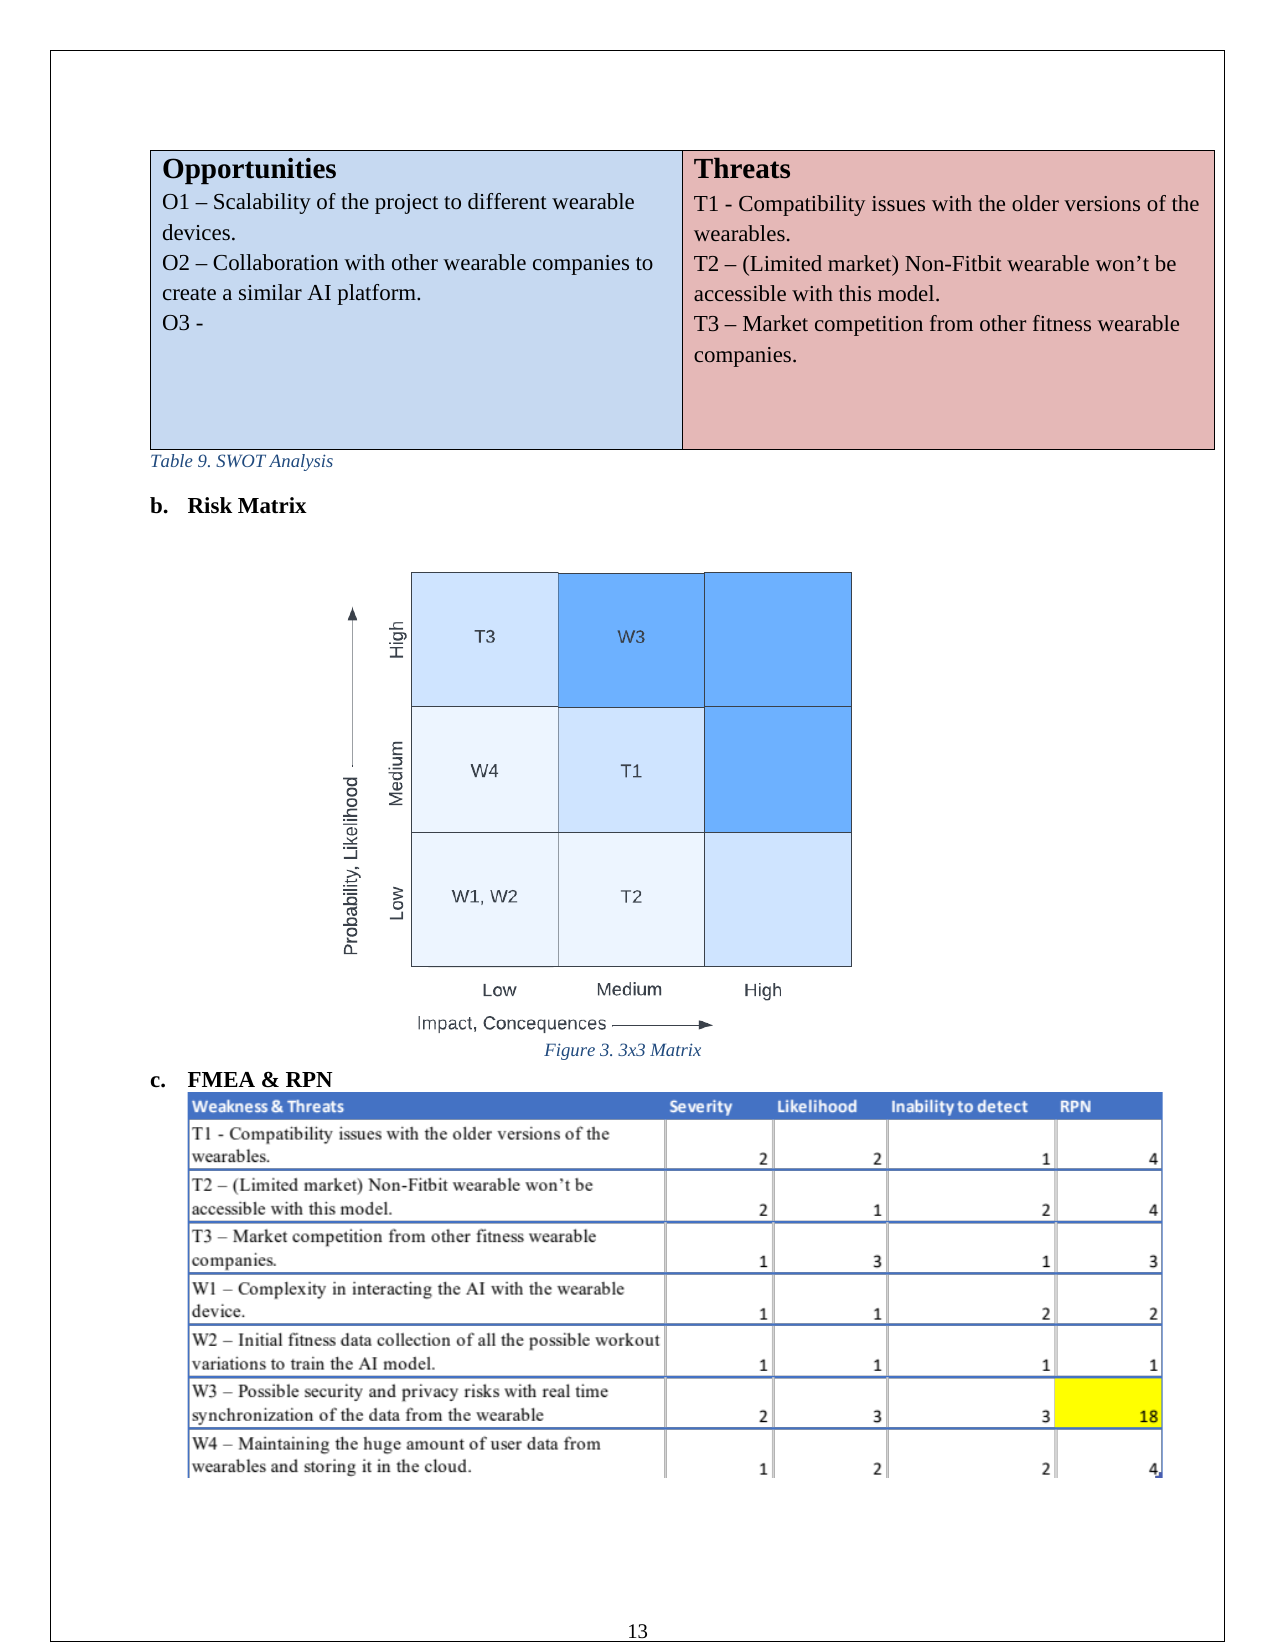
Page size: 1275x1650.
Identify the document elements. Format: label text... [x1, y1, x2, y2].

table_cell Threats T1 - Compatibility issues with the older versions of the wearables. T2 – (Limited market) Non-Fitbit wearable won’t be accessible with this model. T3 – Market competition from other fitness wearable companies. [683, 151, 1214, 449]
picture [300, 521, 884, 1066]
list Risk Matrix [150, 492, 1125, 519]
table_cell Opportunities O1 – Scalability of the project to different wearable devices. O2 – Collaboration with other wearable companies to create a similar AI platform. O3 - [151, 151, 682, 449]
